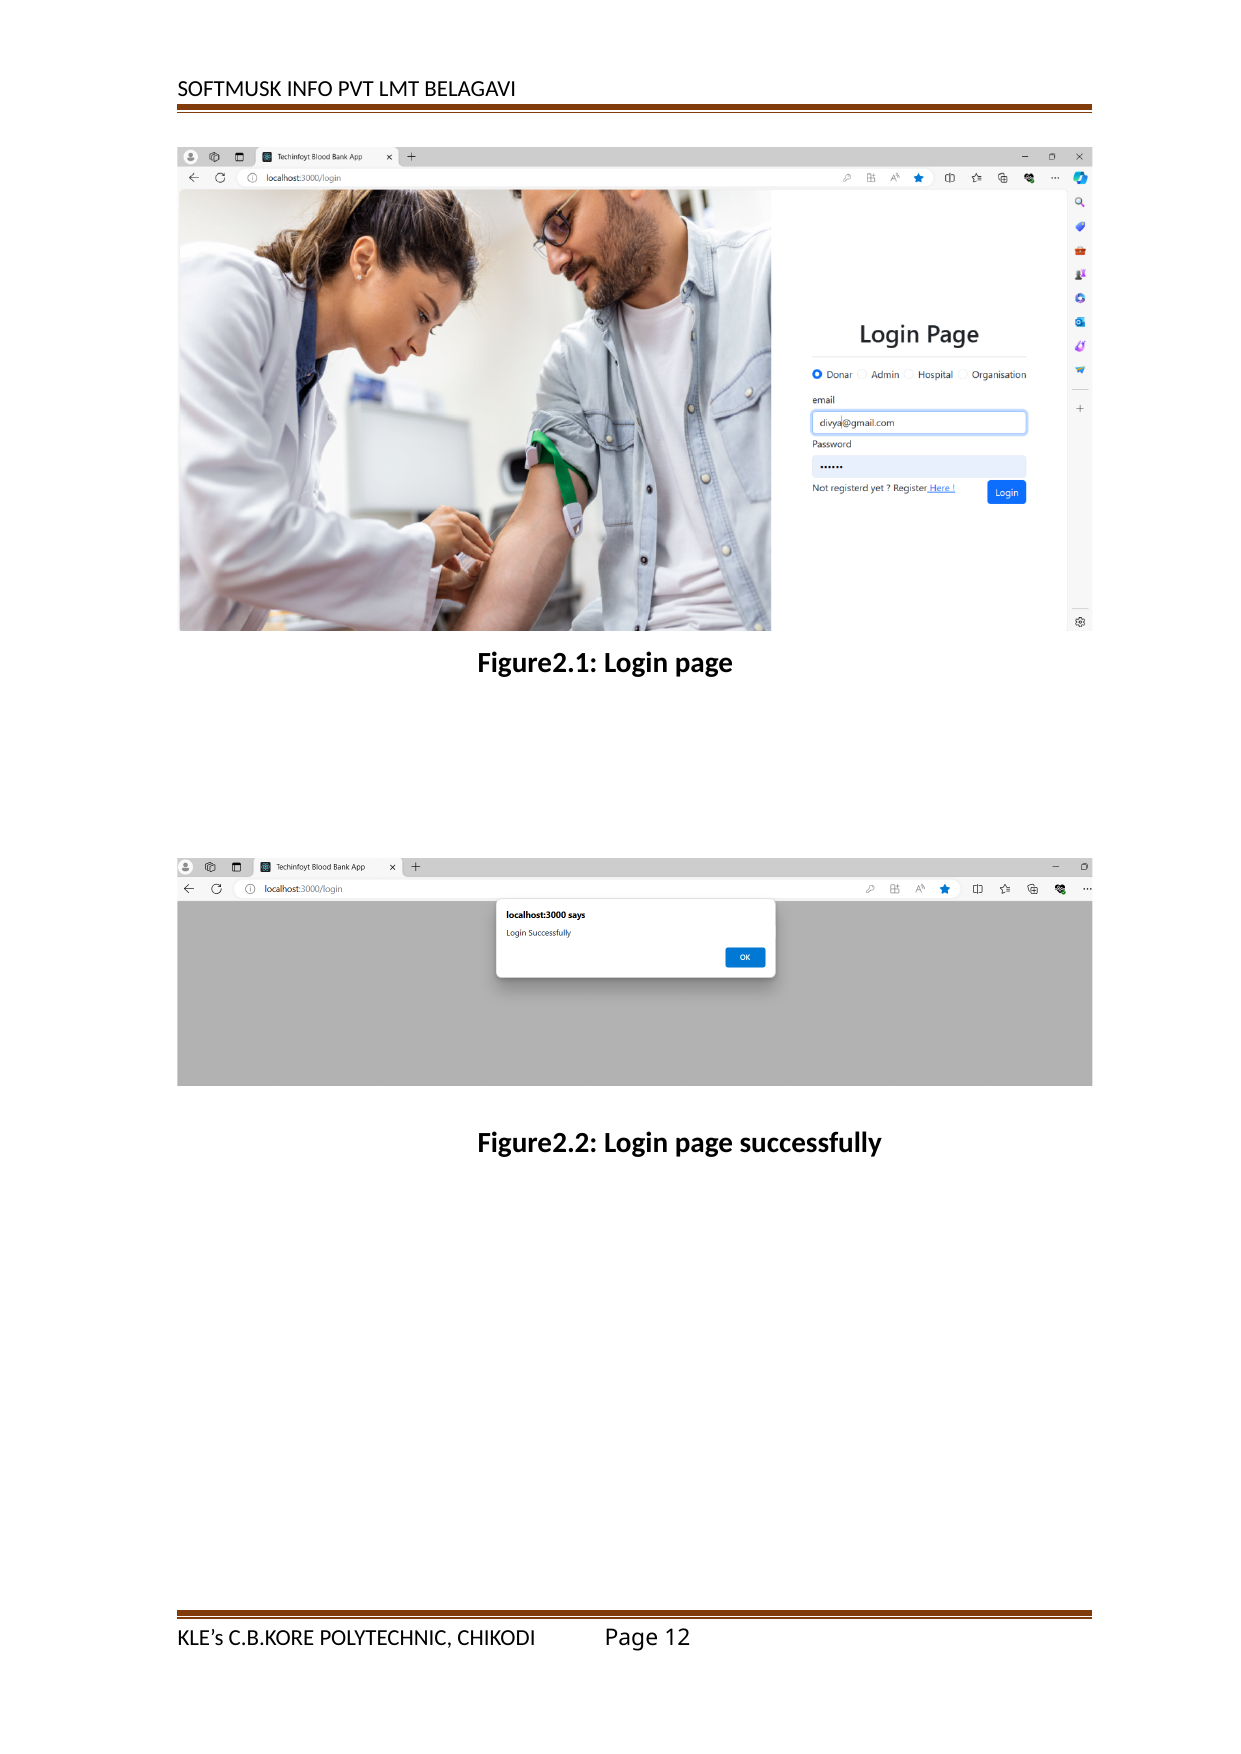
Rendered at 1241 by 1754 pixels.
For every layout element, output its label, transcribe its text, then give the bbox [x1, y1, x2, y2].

picture [177, 147, 1093, 631]
picture [177, 858, 1093, 1086]
text Figure2.2: Login page successfully [402, 1124, 1092, 1160]
text Figure2.1: Login page [402, 644, 1092, 680]
